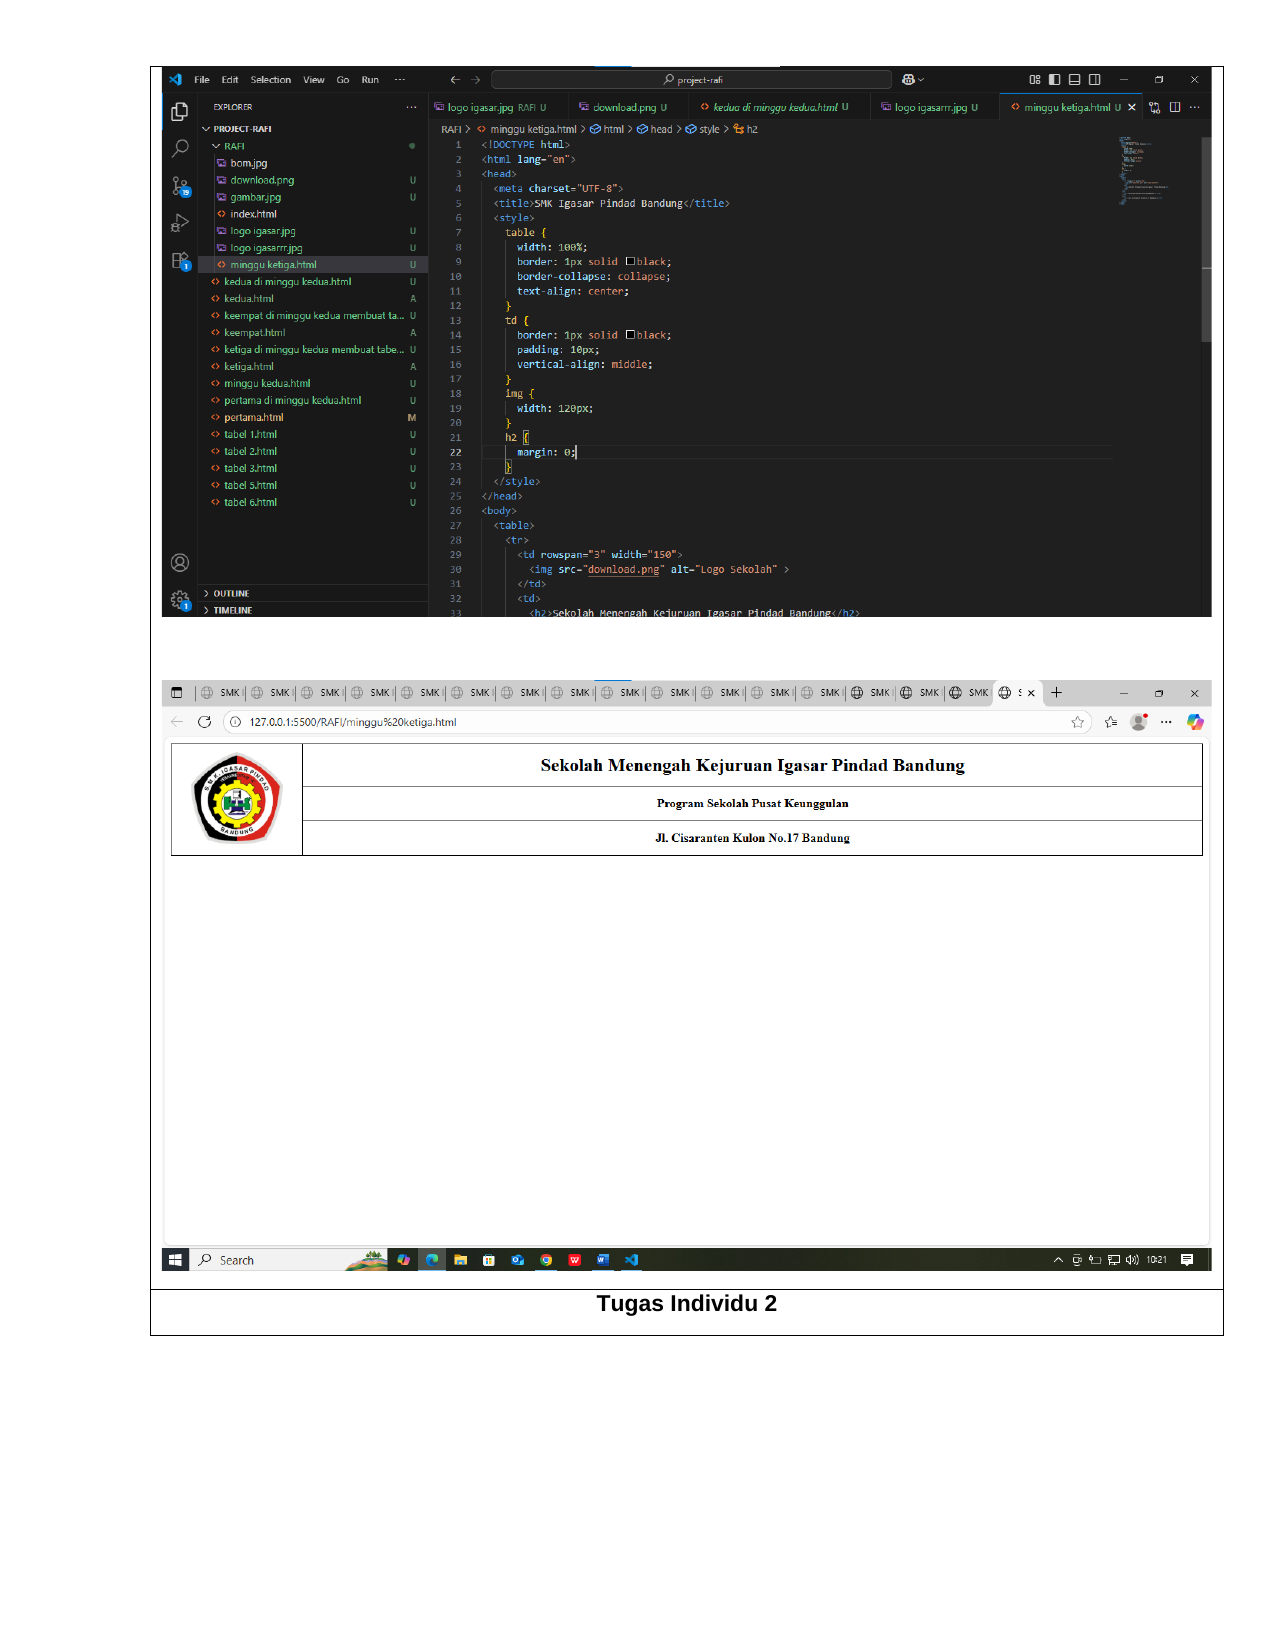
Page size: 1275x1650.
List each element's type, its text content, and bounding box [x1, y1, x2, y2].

table_cell [151, 67, 1223, 1289]
picture [161, 680, 1212, 1271]
picture [161, 66, 1212, 617]
table_cell Tugas Individu 2 [151, 1290, 1223, 1335]
